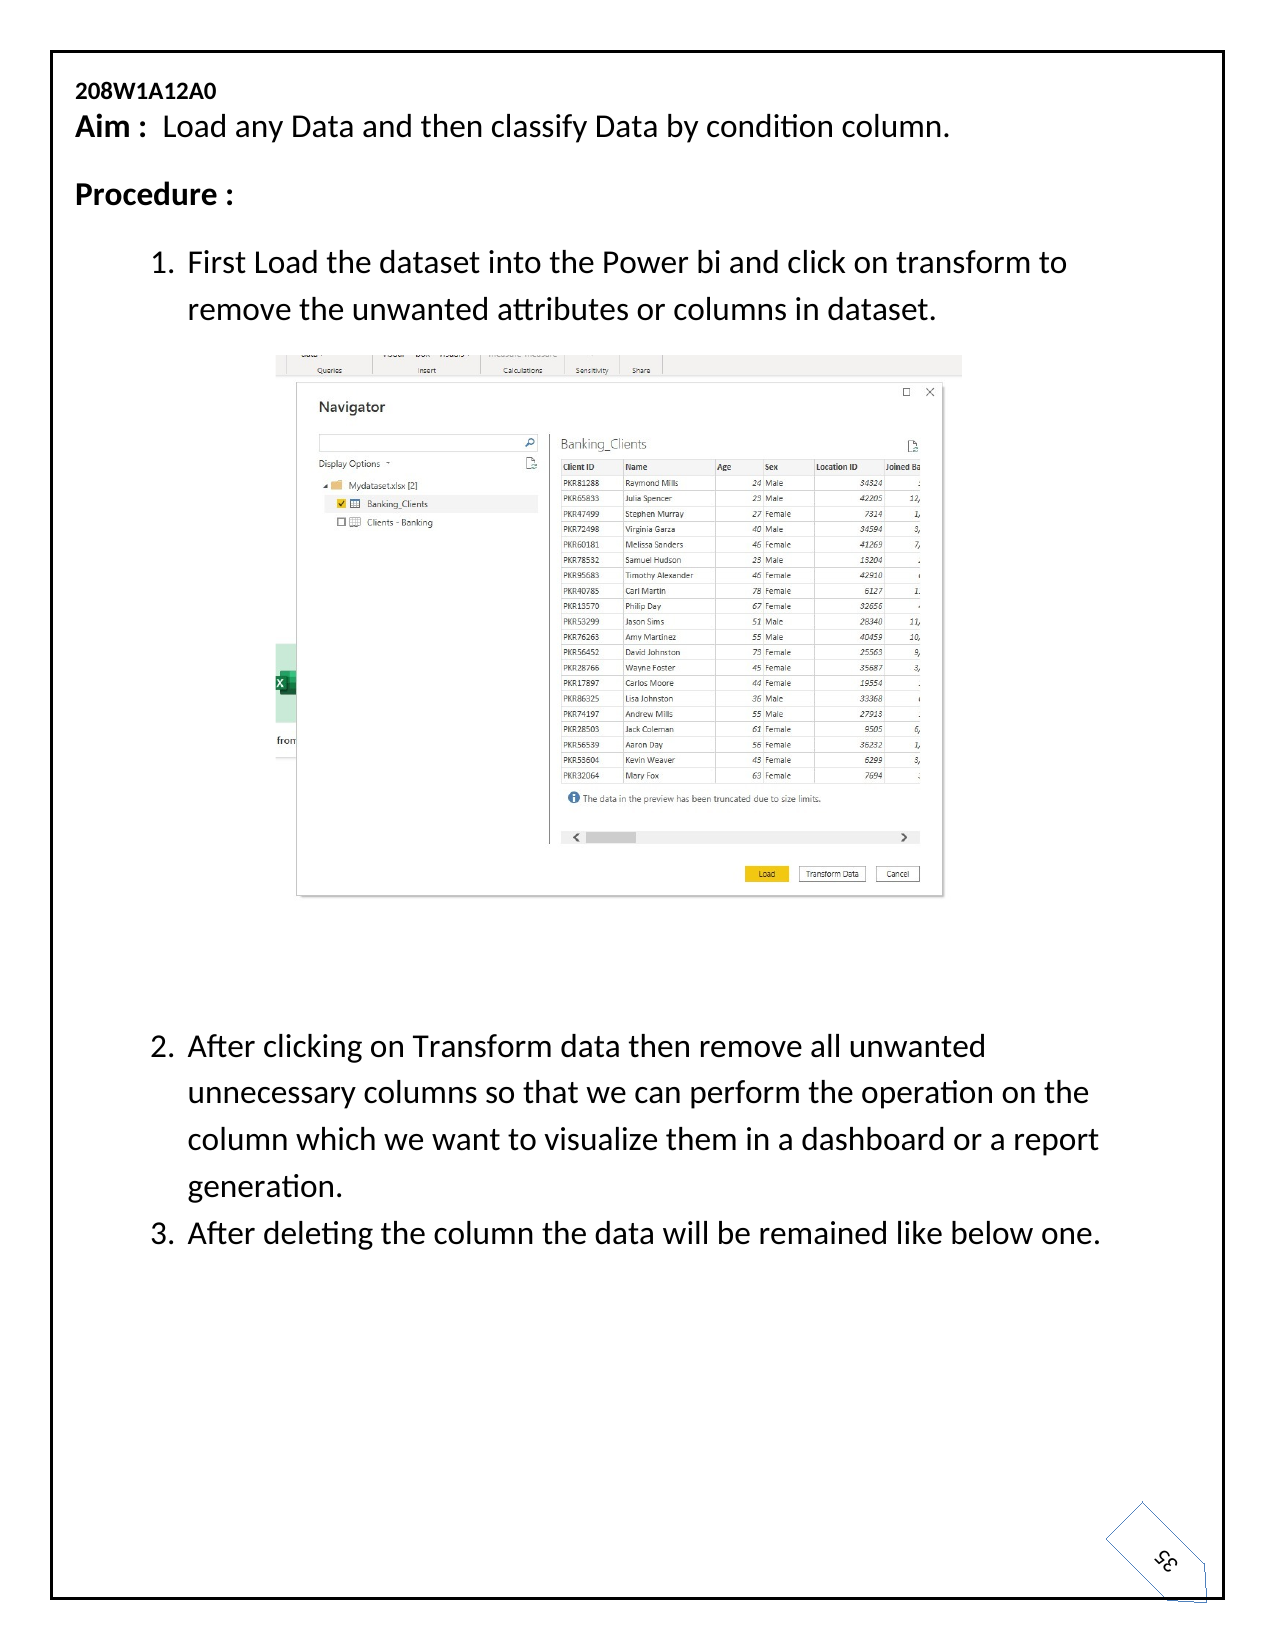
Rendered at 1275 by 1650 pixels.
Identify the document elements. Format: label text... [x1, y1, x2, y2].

text Procedure : [75, 173, 1162, 214]
picture [275, 355, 962, 932]
list After clicking on Transform data then remove all unwanted unnecessary columns so that we can perform the operation on the column which we want to visualize them in a dashboard or a report generation. [150, 1025, 1162, 1206]
list First Load the dataset into the Power bi and click on transform to remove the unwanted attributes or columns in dataset. [150, 241, 1162, 328]
list After deleting the column the data will be remained like below one. [150, 1212, 1162, 1252]
text Aim : Load any Data and then classify Data by condition column. [75, 106, 1162, 146]
